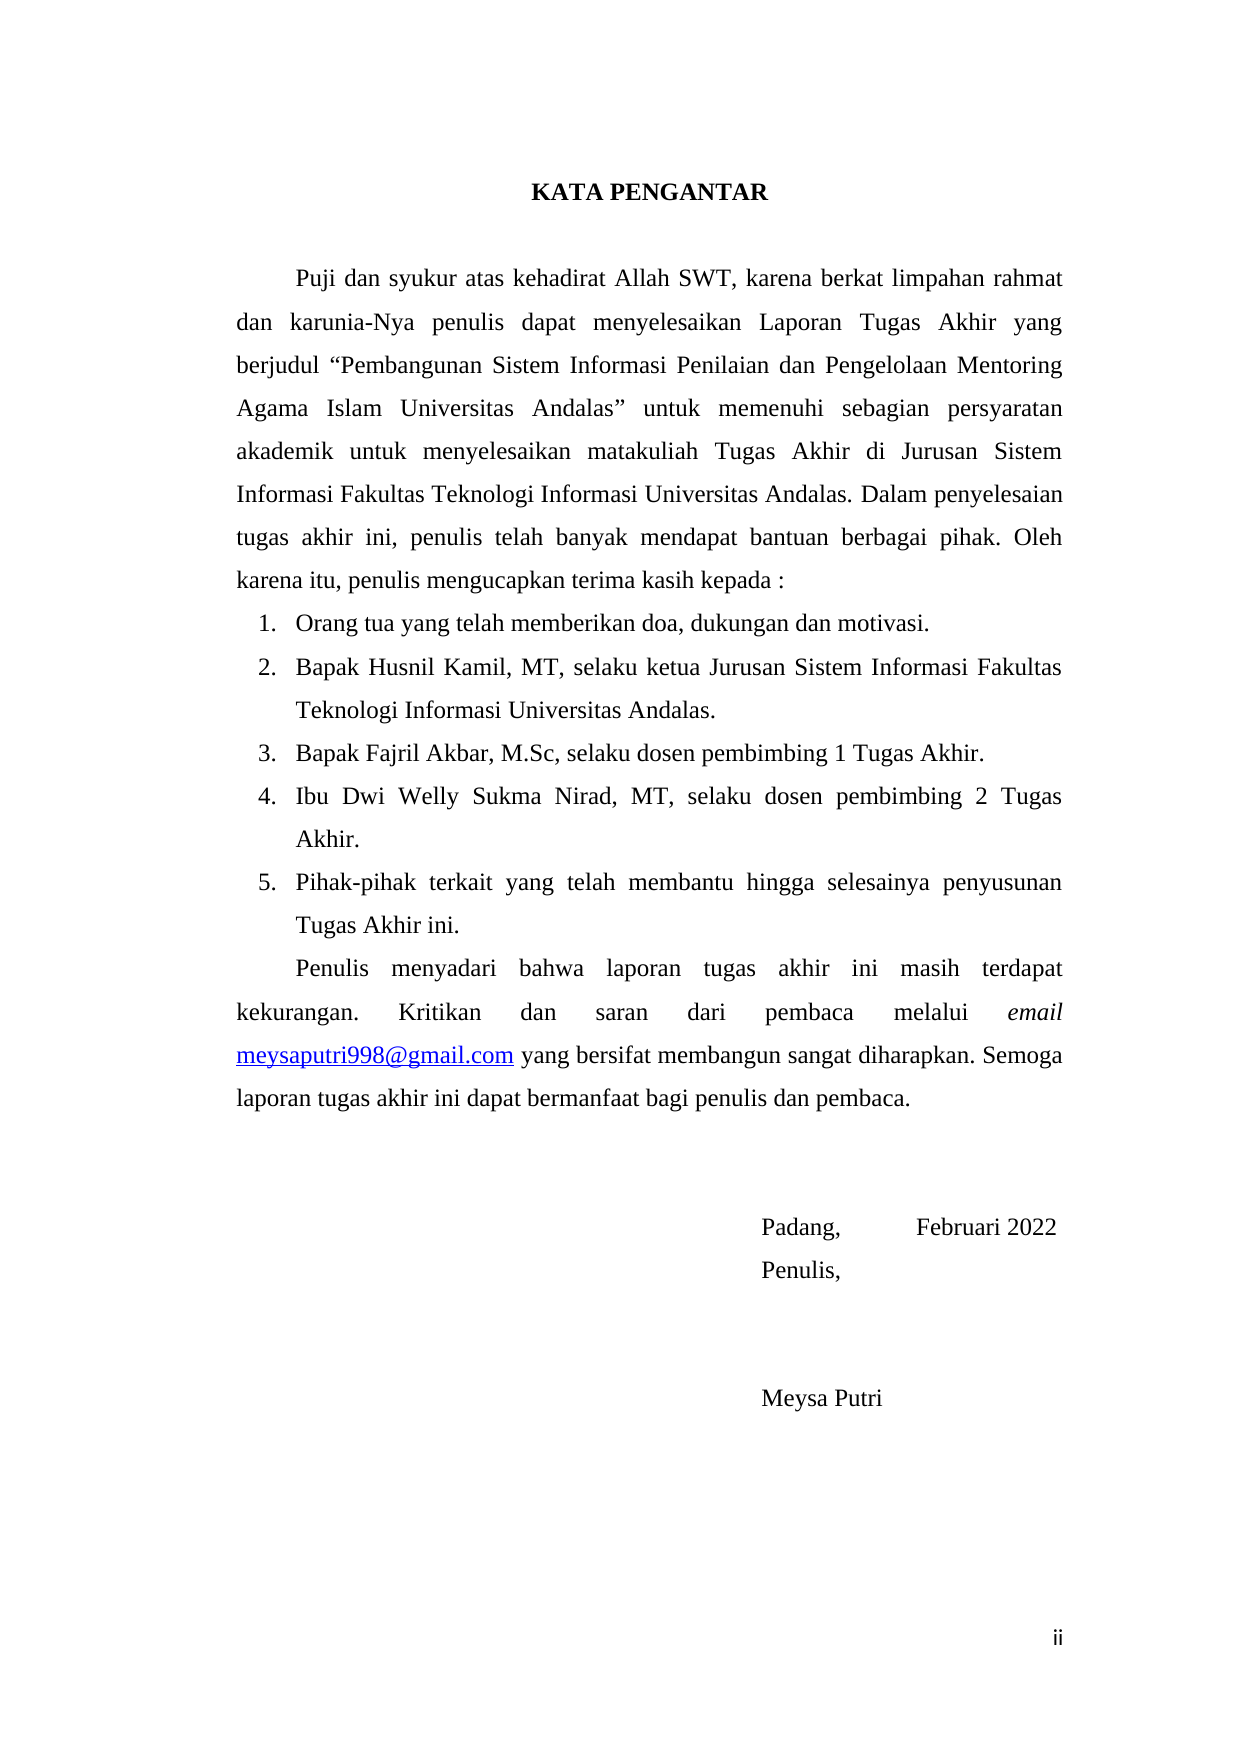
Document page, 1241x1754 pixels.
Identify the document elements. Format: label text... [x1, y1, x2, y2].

list Bapak Fajril Akbar, M.Sc, selaku dosen pembimbing 1 Tugas Akhir. [258, 738, 1063, 767]
list Ibu Dwi Welly Sukma Nirad, MT, selaku dosen pembimbing 2 Tugas Akhir. [258, 781, 1063, 853]
list Orang tua yang telah memberikan doa, dukungan dan motivasi. [258, 608, 1063, 637]
text Padang, Februari 2022 [761, 1212, 1063, 1241]
text Meysa Putri [761, 1383, 1063, 1412]
text Penulis menyadari bahwa laporan tugas akhir ini masih terdapat kekurangan. Kritikan dan saran dari pembaca melalui email meysaputri998@gmail.com yang bersifat membangun sangat diharapkan. Semoga laporan tugas akhir ini dapat bermanfaat bagi penulis dan pembaca. [236, 953, 1063, 1112]
subtitle KATA PENGANTAR [236, 177, 1063, 206]
text Puji dan syukur atas kehadirat Allah SWT, karena berkat limpahan rahmat dan karunia-Nya penulis dapat menyelesaikan Laporan Tugas Akhir yang berjudul “Pembangunan Sistem Informasi Penilaian dan Pengelolaan Mentoring Agama Islam Universitas Andalas” untuk memenuhi sebagian persyaratan akademik untuk menyelesaikan matakuliah Tugas Akhir di Jurusan Sistem Informasi Fakultas Teknologi Informasi Universitas Andalas. Dalam penyelesaian tugas akhir ini, penulis telah banyak mendapat bantuan berbagai pihak. Oleh karena itu, penulis mengucapkan terima kasih kepada : [236, 263, 1063, 594]
list Pihak-pihak terkait yang telah membantu hingga selesainya penyusunan Tugas Akhir ini. [258, 867, 1063, 939]
list Bapak Husnil Kamil, MT, selaku ketua Jurusan Sistem Informasi Fakultas Teknologi Informasi Universitas Andalas. [258, 652, 1063, 723]
text Penulis, [761, 1255, 1063, 1284]
